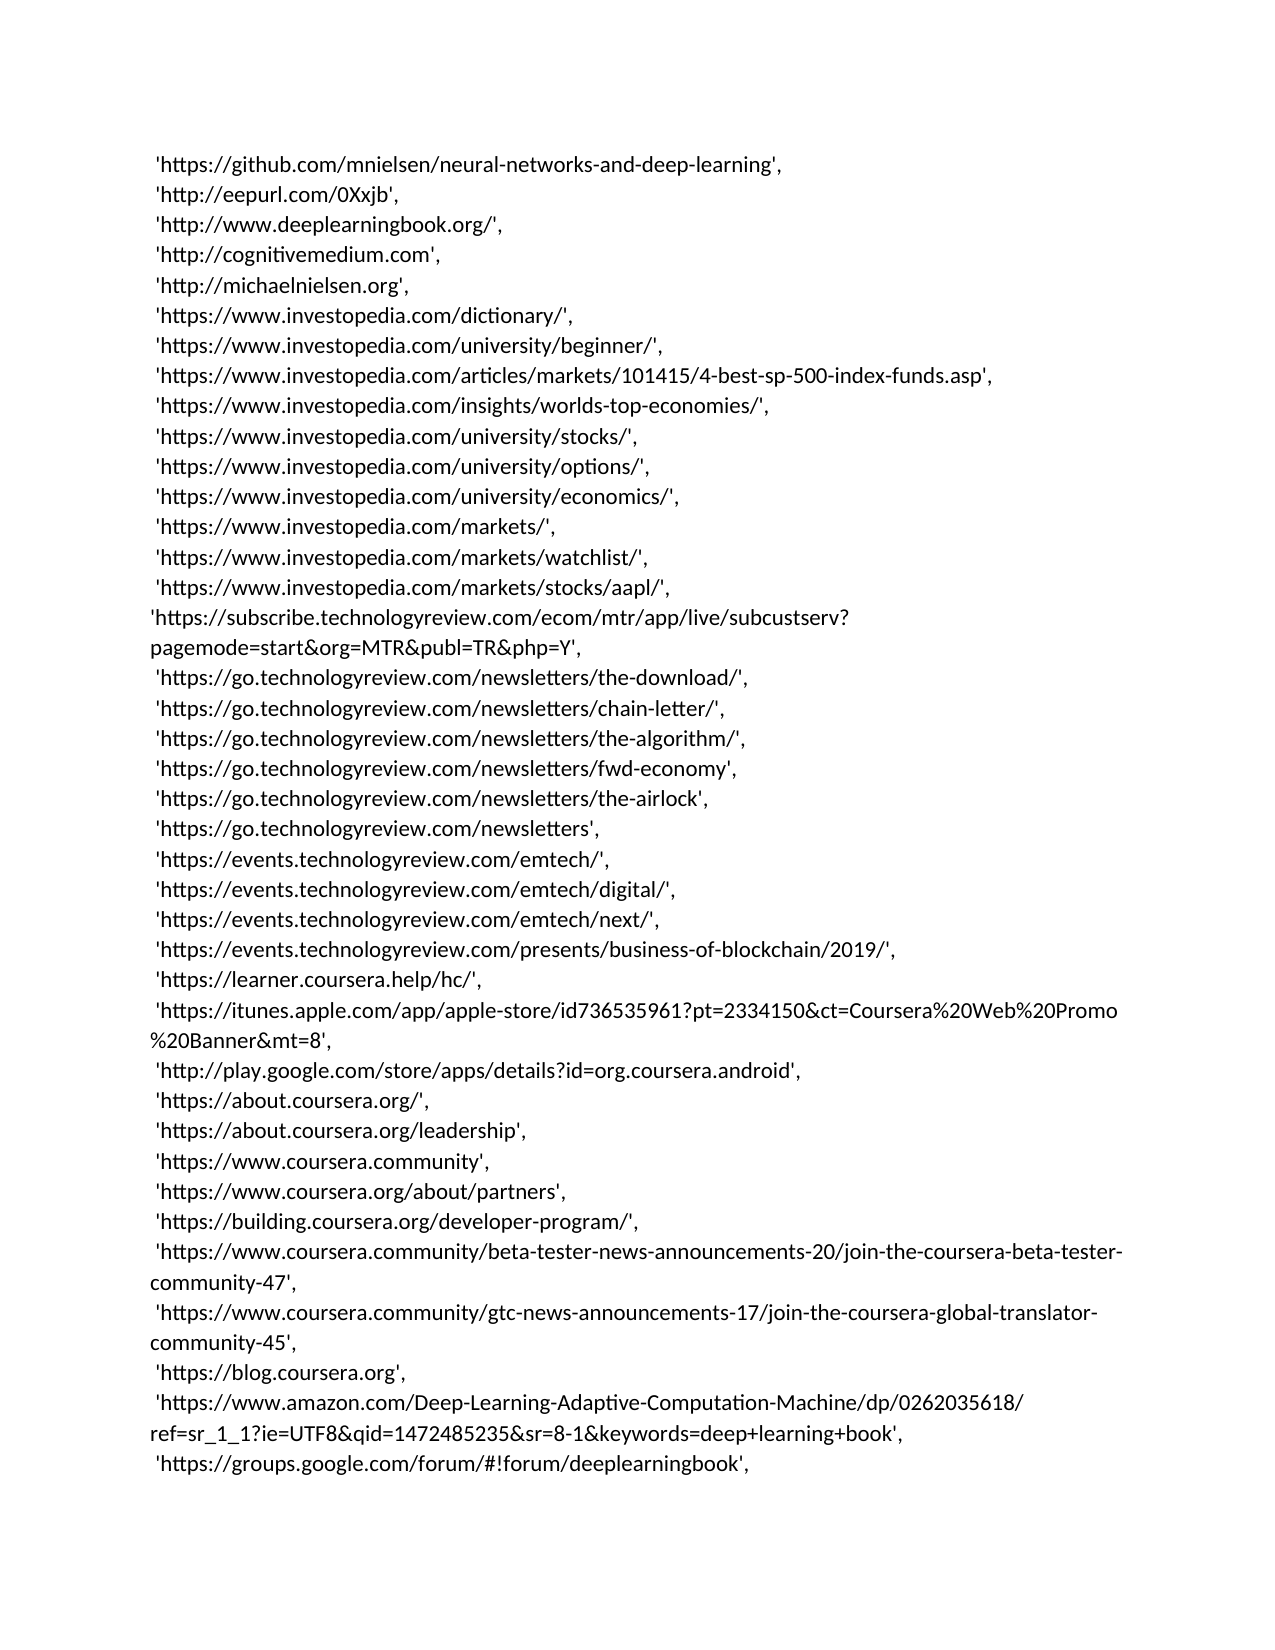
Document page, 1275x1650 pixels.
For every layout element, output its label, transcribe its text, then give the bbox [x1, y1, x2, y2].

text 'http://michaelnielsen.org', [150, 271, 1125, 299]
text 'https://go.technologyreview.com/newsletters/the-airlock', [150, 784, 1125, 812]
text 'https://go.technologyreview.com/newsletters/the-algorithm/', [150, 724, 1125, 752]
text 'https://www.investopedia.com/university/economics/', [150, 482, 1125, 510]
text 'https://github.com/mnielsen/neural-networks-and-deep-learning', [150, 150, 1125, 178]
text 'https://subscribe.technologyreview.com/ecom/mtr/app/live/subcustserv?pagemode=start&org=MTR&publ=TR&php=Y', [150, 603, 1125, 661]
text 'https://www.investopedia.com/markets/stocks/aapl/', [150, 573, 1125, 601]
text 'https://www.amazon.com/Deep-Learning-Adaptive-Computation-Machine/dp/0262035618/ref=sr_1_1?ie=UTF8&qid=1472485235&sr=8-1&keywords=deep+learning+book', [150, 1388, 1125, 1447]
text 'https://blog.coursera.org', [150, 1358, 1125, 1386]
text 'https://www.investopedia.com/markets/', [150, 512, 1125, 541]
text 'https://www.investopedia.com/university/beginner/', [150, 331, 1125, 359]
text 'https://www.coursera.community/beta-tester-news-announcements-20/join-the-coursera-beta-tester-community-47', [150, 1237, 1125, 1296]
text 'https://itunes.apple.com/app/apple-store/id736535961?pt=2334150&ct=Coursera%20Web%20Promo%20Banner&mt=8', [150, 996, 1125, 1054]
text 'https://events.technologyreview.com/presents/business-of-blockchain/2019/', [150, 935, 1125, 963]
text 'https://www.investopedia.com/university/stocks/', [150, 422, 1125, 450]
text 'https://go.technologyreview.com/newsletters', [150, 814, 1125, 843]
text 'https://www.investopedia.com/dictionary/', [150, 301, 1125, 329]
text 'http://cognitivemedium.com', [150, 241, 1125, 269]
text 'https://events.technologyreview.com/emtech/', [150, 845, 1125, 873]
text 'https://go.technologyreview.com/newsletters/the-download/', [150, 663, 1125, 692]
text 'https://www.coursera.community/gtc-news-announcements-17/join-the-coursera-global-translator-community-45', [150, 1298, 1125, 1356]
text 'https://www.investopedia.com/university/options/', [150, 452, 1125, 480]
text 'https://about.coursera.org/', [150, 1086, 1125, 1114]
text 'https://go.technologyreview.com/newsletters/fwd-economy', [150, 754, 1125, 782]
text 'http://play.google.com/store/apps/details?id=org.coursera.android', [150, 1056, 1125, 1084]
text 'https://learner.coursera.help/hc/', [150, 966, 1125, 994]
text 'http://www.deeplearningbook.org/', [150, 210, 1125, 238]
text 'https://events.technologyreview.com/emtech/digital/', [150, 875, 1125, 903]
text 'https://events.technologyreview.com/emtech/next/', [150, 905, 1125, 933]
text 'https://www.investopedia.com/articles/markets/101415/4-best-sp-500-index-funds.asp', [150, 361, 1125, 389]
text 'http://eepurl.com/0Xxjb', [150, 180, 1125, 208]
text 'https://about.coursera.org/leadership', [150, 1117, 1125, 1145]
text 'https://www.investopedia.com/markets/watchlist/', [150, 543, 1125, 571]
text 'https://www.coursera.community', [150, 1147, 1125, 1175]
text 'https://groups.google.com/forum/#!forum/deeplearningbook', [150, 1449, 1125, 1477]
text 'https://www.coursera.org/about/partners', [150, 1177, 1125, 1205]
text 'https://building.coursera.org/developer-program/', [150, 1207, 1125, 1235]
text 'https://go.technologyreview.com/newsletters/chain-letter/', [150, 694, 1125, 722]
text 'https://www.investopedia.com/insights/worlds-top-economies/', [150, 392, 1125, 420]
